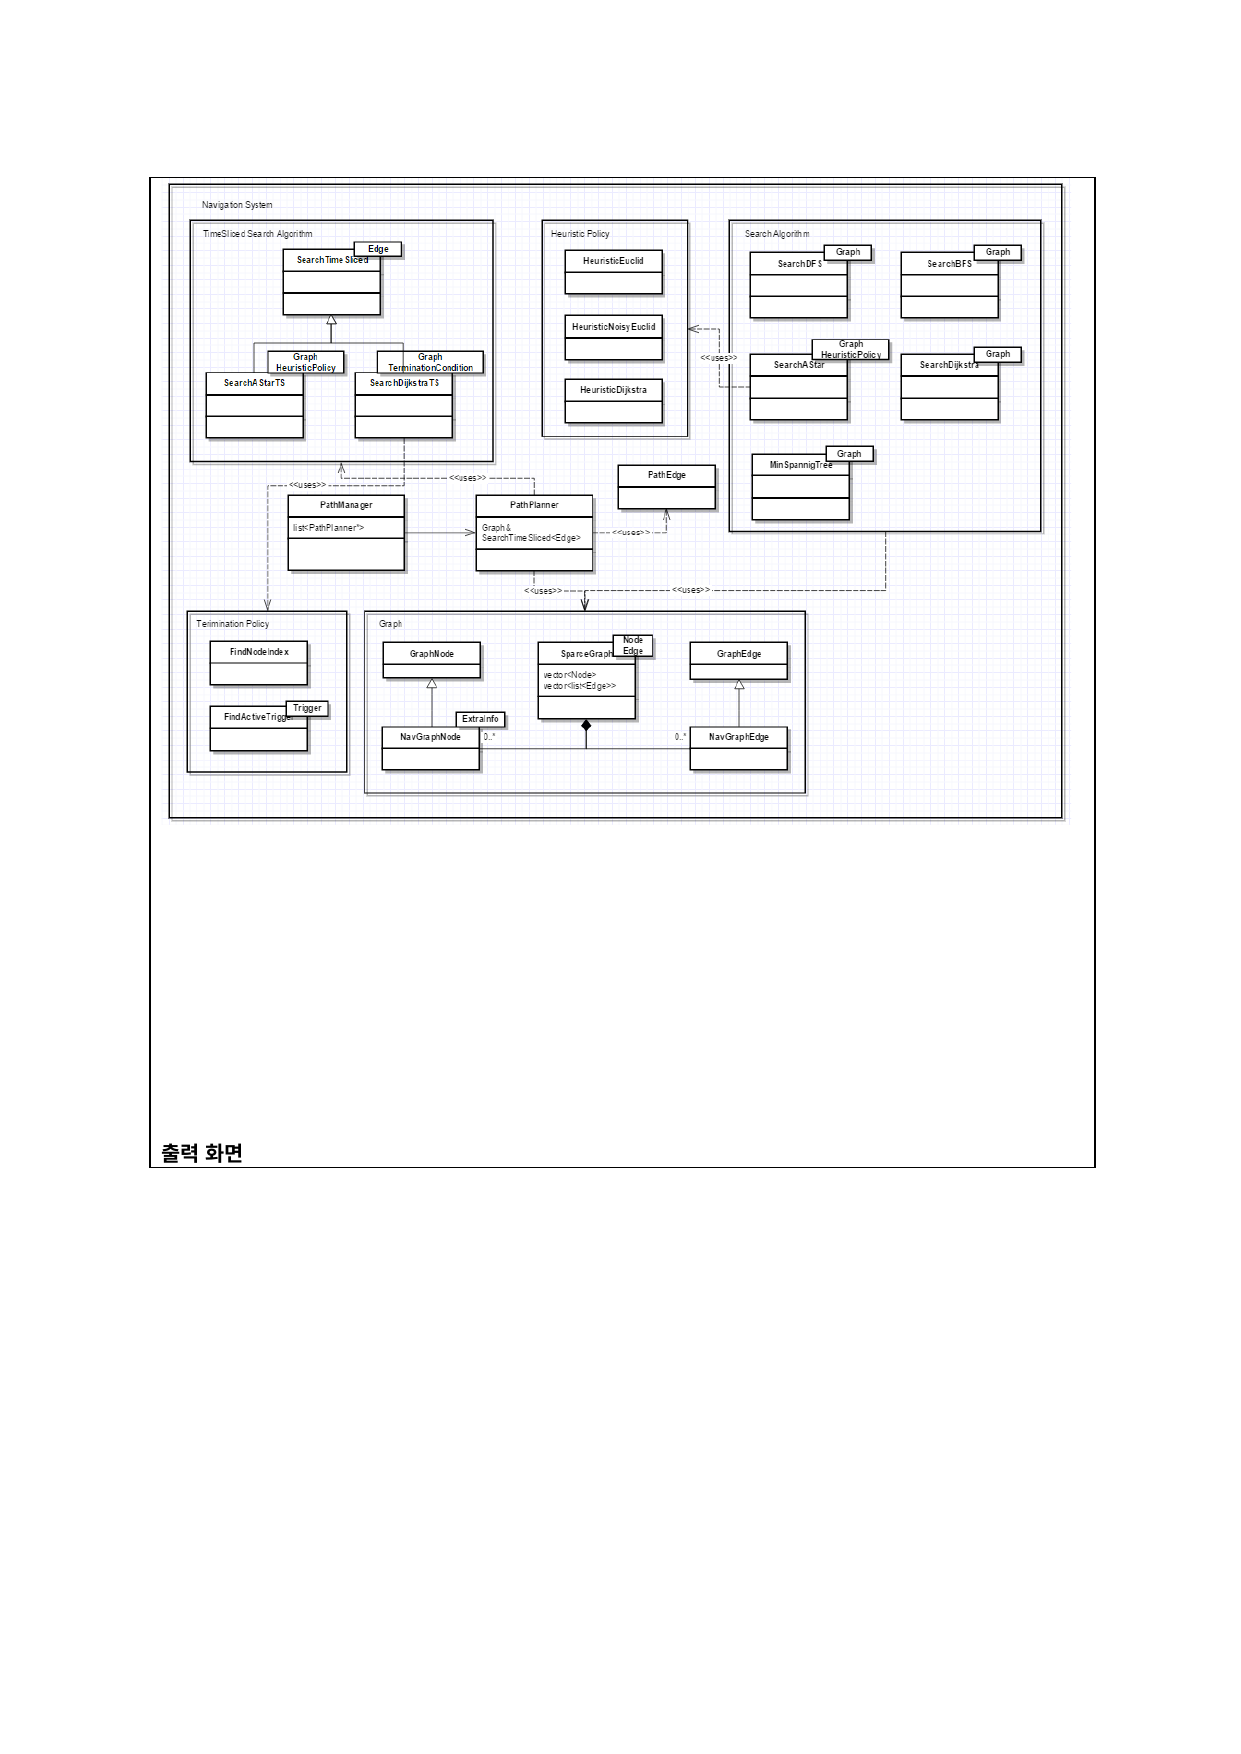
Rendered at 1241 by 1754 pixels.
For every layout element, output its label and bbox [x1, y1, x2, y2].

picture [161, 178, 1072, 825]
table_cell [151, 178, 1094, 1167]
